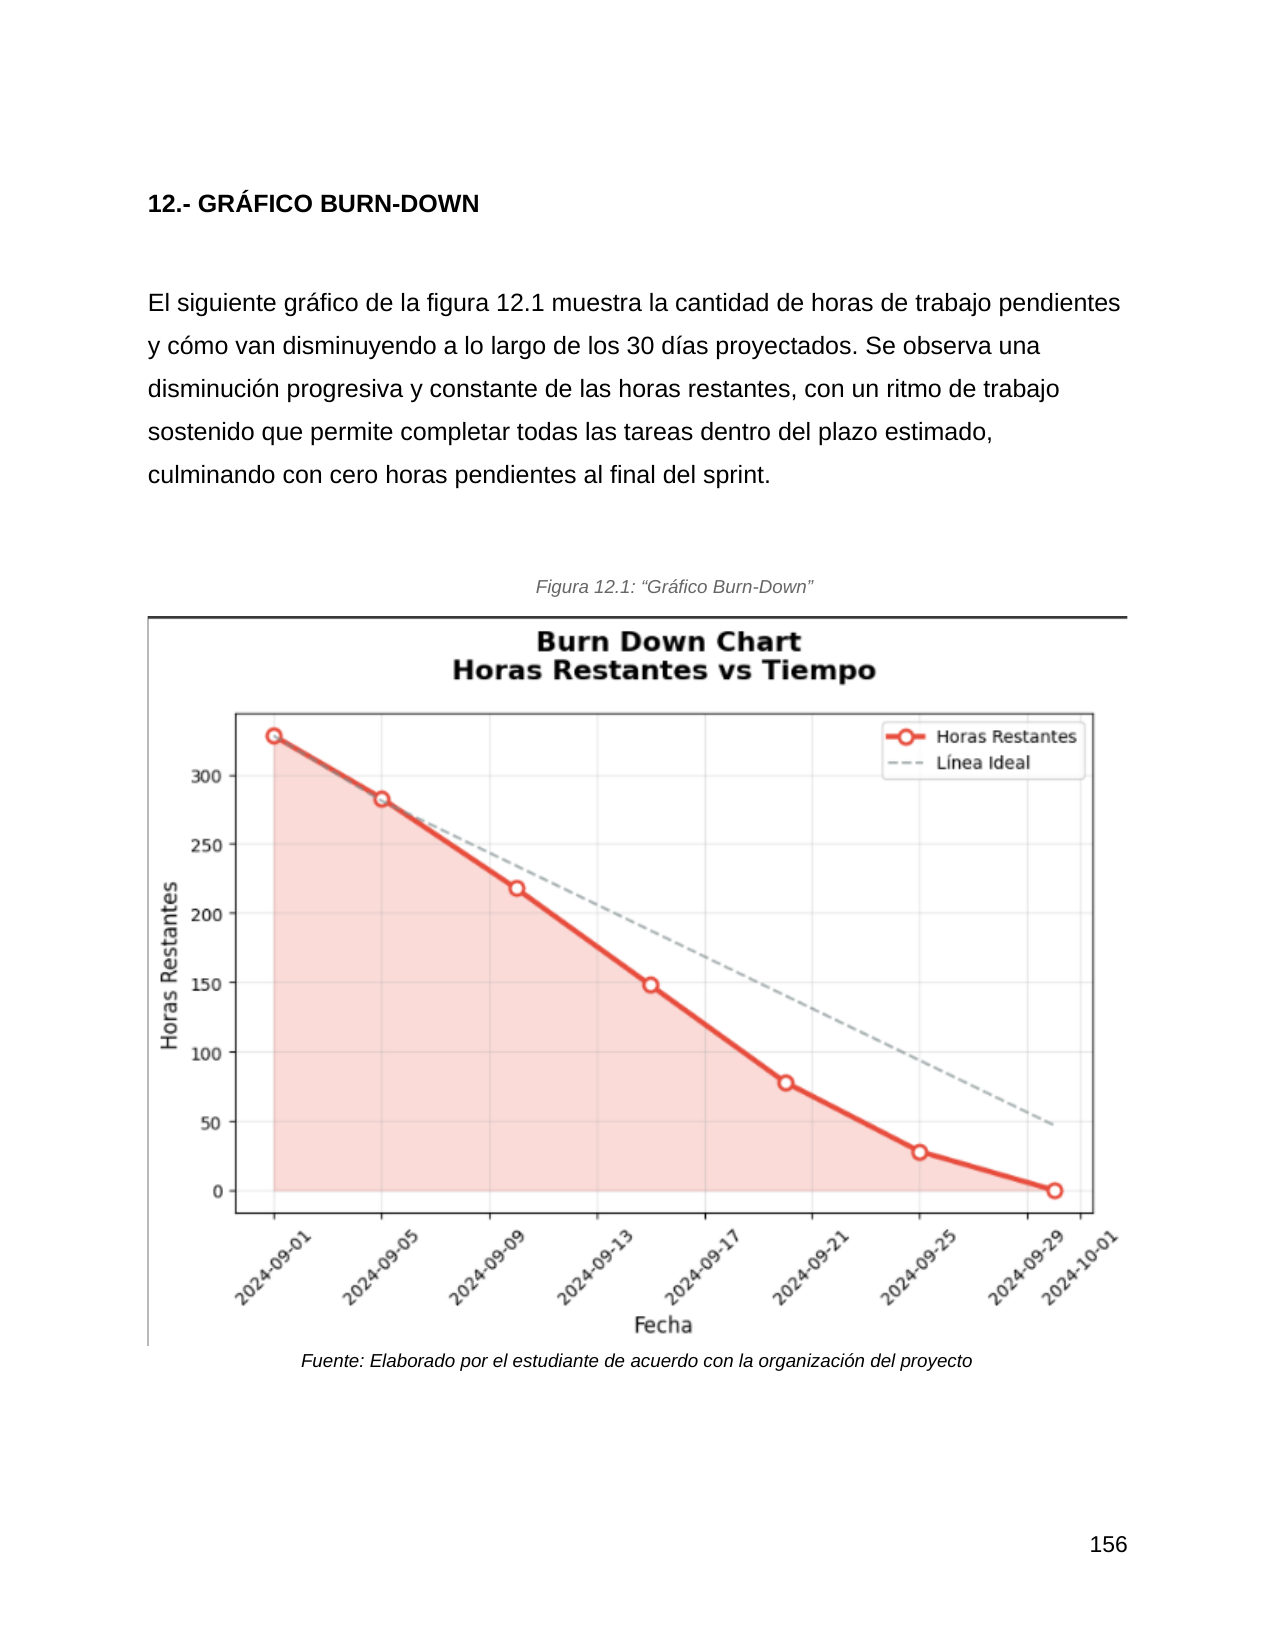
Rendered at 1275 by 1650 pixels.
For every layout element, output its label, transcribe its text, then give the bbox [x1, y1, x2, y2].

text Fuente: Elaborado por el estudiante de acuerdo con la organización del proyecto [148, 1349, 1127, 1371]
subtitle 12.- GRÁFICO BURN-DOWN [148, 189, 1127, 218]
picture [147, 616, 1128, 1346]
subtitle Figura 12.1: “Gráfico Burn-Down” [223, 576, 1127, 597]
text El siguiente gráfico de la figura 12.1 muestra la cantidad de horas de trabajo pendientes y cómo van disminuyendo a lo largo de los 30 días proyectados. Se observa una disminución progresiva y constante de las horas restantes, con un ritmo de trabajo sostenido que permite completar todas las tareas dentro del plazo estimado, culminando con cero horas pendientes al final del sprint. [148, 288, 1127, 489]
